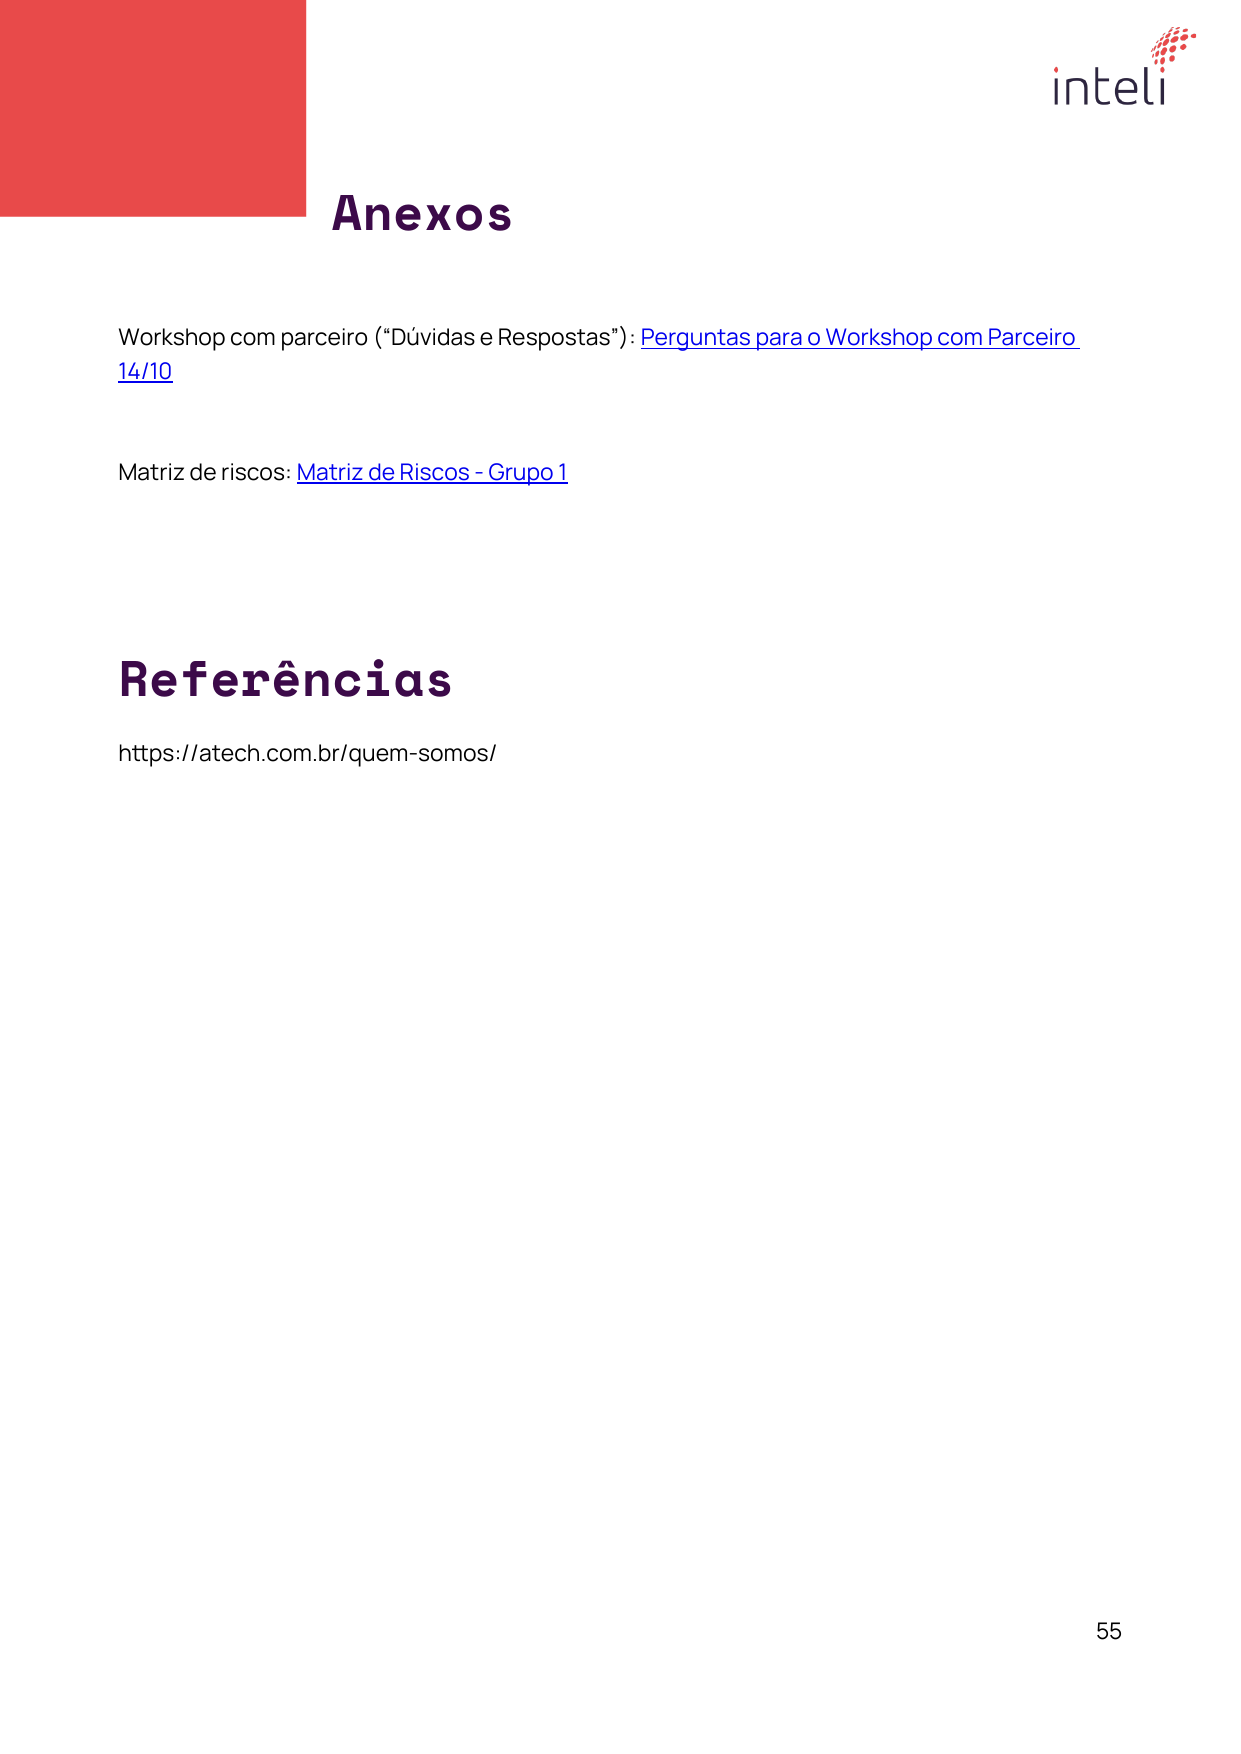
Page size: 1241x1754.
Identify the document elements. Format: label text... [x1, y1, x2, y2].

picture [0, 0, 307, 217]
text Workshop com parceiro (“Dúvidas e Respostas”): Perguntas para o Workshop com Parceiro 14/10 [118, 321, 1122, 386]
text https://atech.com.br/quem-somos/ [118, 737, 1122, 769]
subtitle Referências [118, 641, 1122, 715]
picture [1054, 27, 1197, 105]
subtitle Anexos [118, 174, 1122, 248]
text Matriz de riscos: Matriz de Riscos - Grupo 1 [118, 456, 1122, 487]
